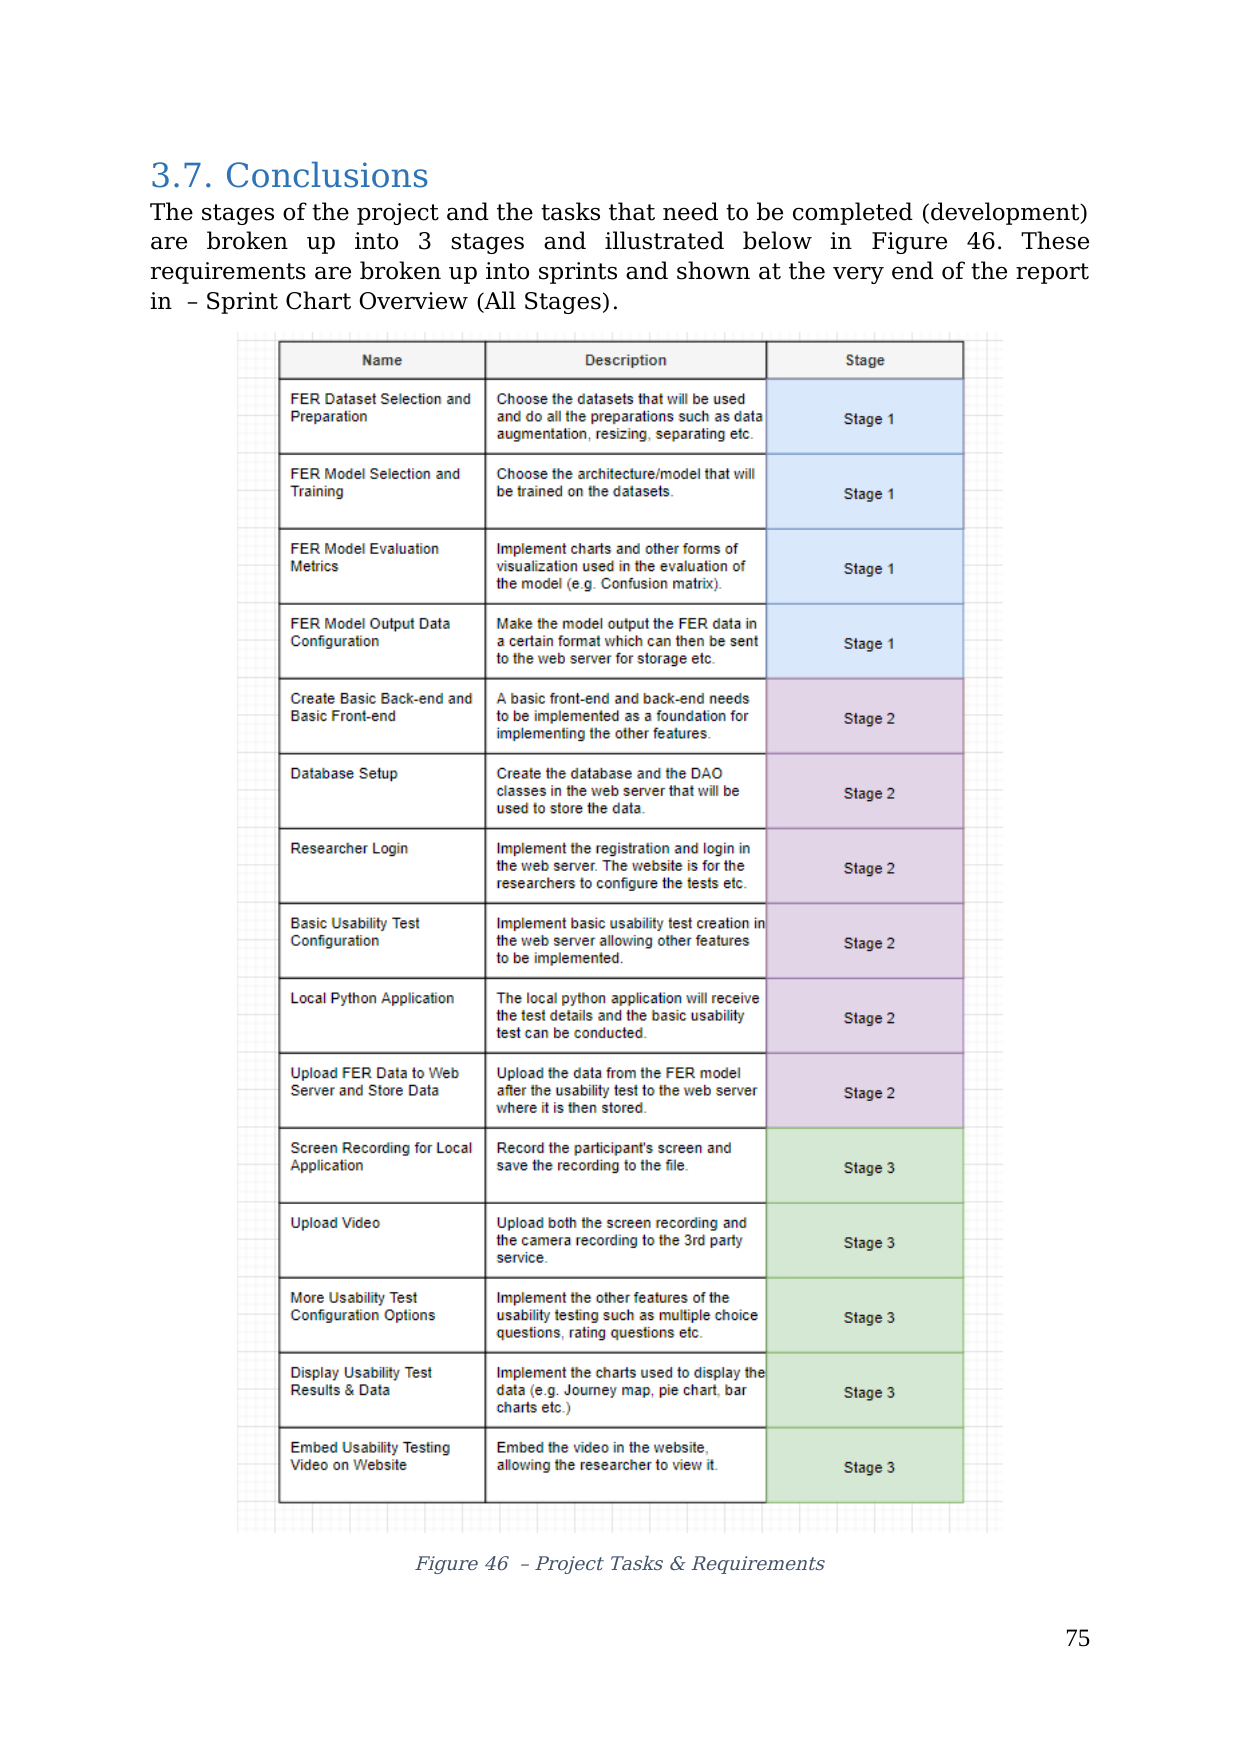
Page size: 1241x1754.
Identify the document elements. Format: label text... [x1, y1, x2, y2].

text The stages of the project and the tasks that need to be completed (development) are broken up into 3 stages and illustrated below in Figure 46. These requirements are broken up into sprints and shown at the very end of the report in – Sprint Chart Overview (All Stages). [150, 197, 1090, 314]
text Figure 46 – Project Tasks & Requirements [150, 1552, 1090, 1574]
subtitle Conclusions [150, 154, 1090, 194]
picture [237, 332, 1003, 1533]
